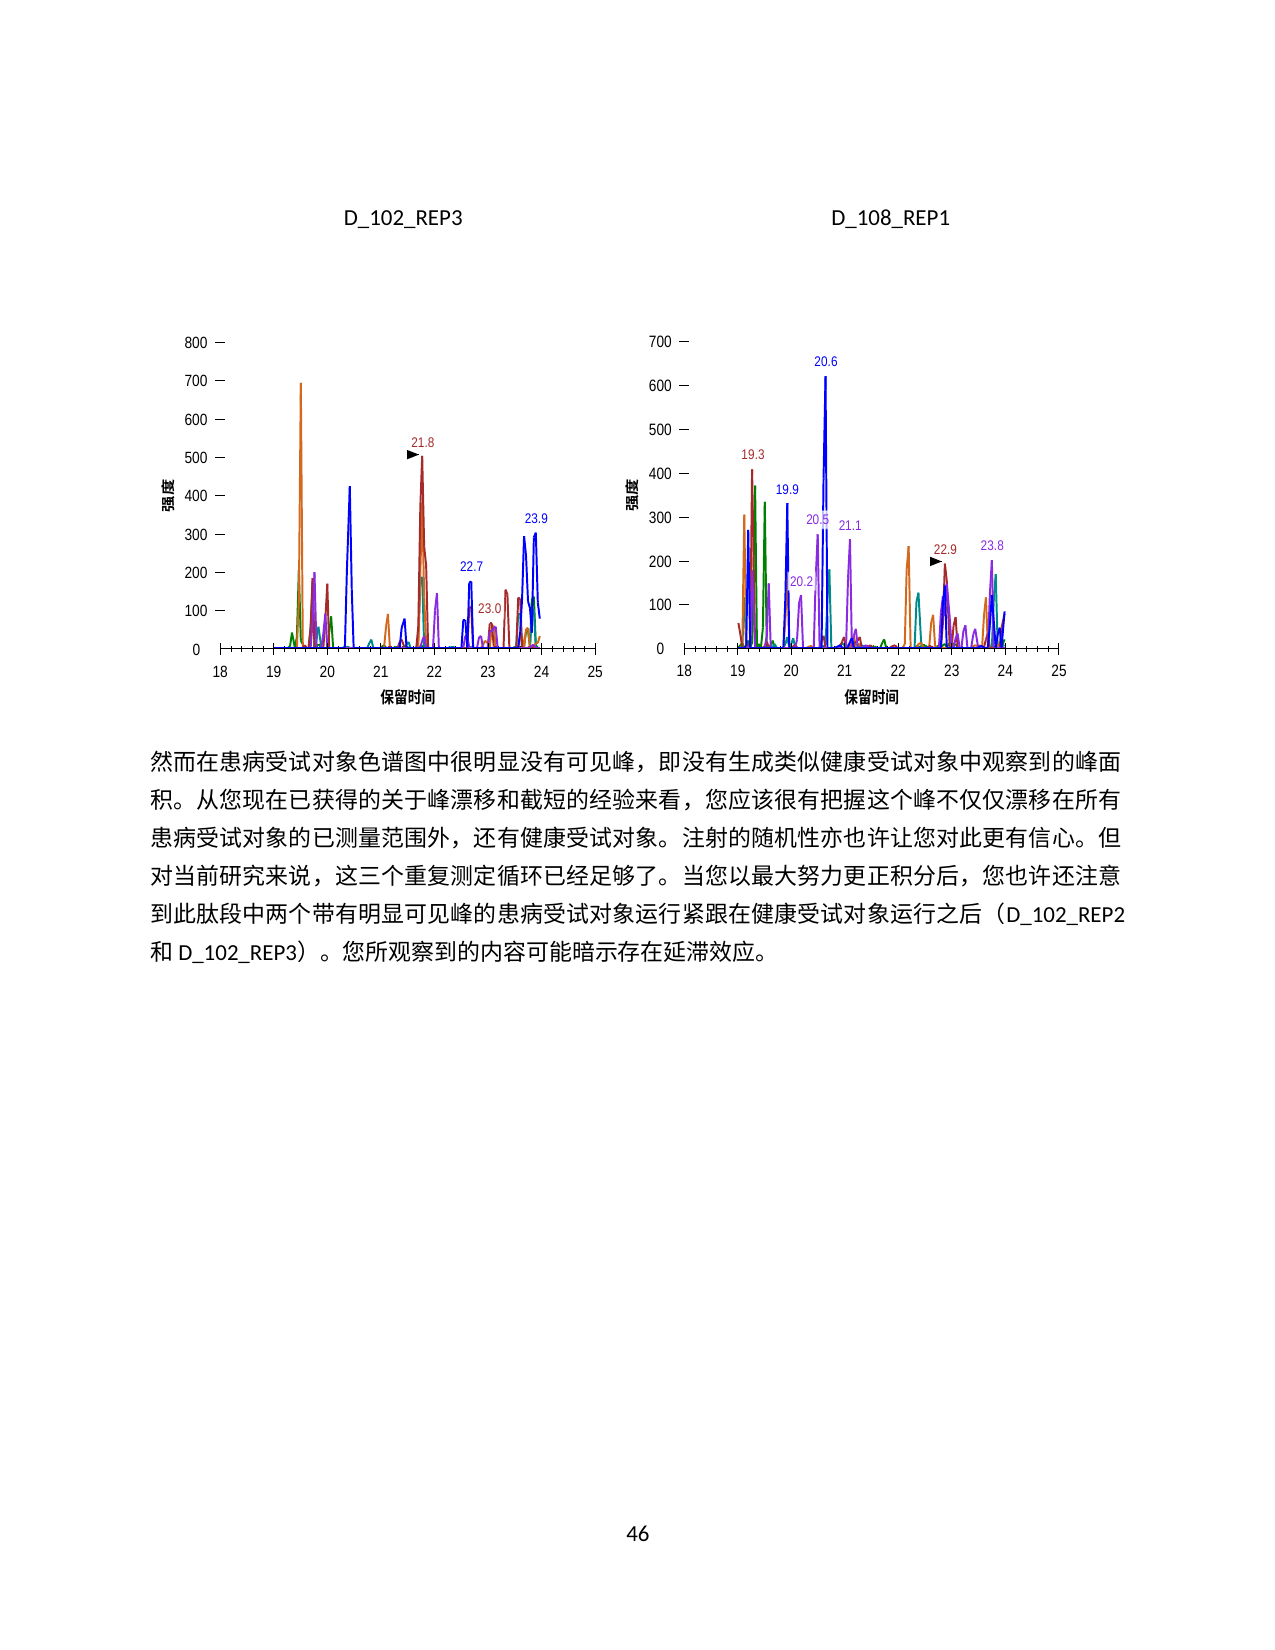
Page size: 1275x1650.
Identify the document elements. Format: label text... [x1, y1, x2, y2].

text 然而在患病受试对象色谱图中很明显没有可见峰，即没有生成类似健康受试对象中观察到的峰面积。从您现在已获得的关于峰漂移和截短的经验来看，您应该很有把握这个峰不仅仅漂移在所有患病受试对象的已测量范围外，还有健康受试对象。注射的随机性亦也许让您对此更有信心。但对当前研究来说，这三个重复测定循环已经足够了。当您以最大努力更正积分后，您也许还注意到此肽段中两个带有明显可见峰的患病受试对象运行紧跟在健康受试对象运行之后（D_102_REP2 和 D_102_REP3）。您所观察到的内容可能暗示存在延滞效应。 [150, 743, 1125, 967]
text D_102_REP3 D_108_REP1 [150, 203, 1125, 231]
